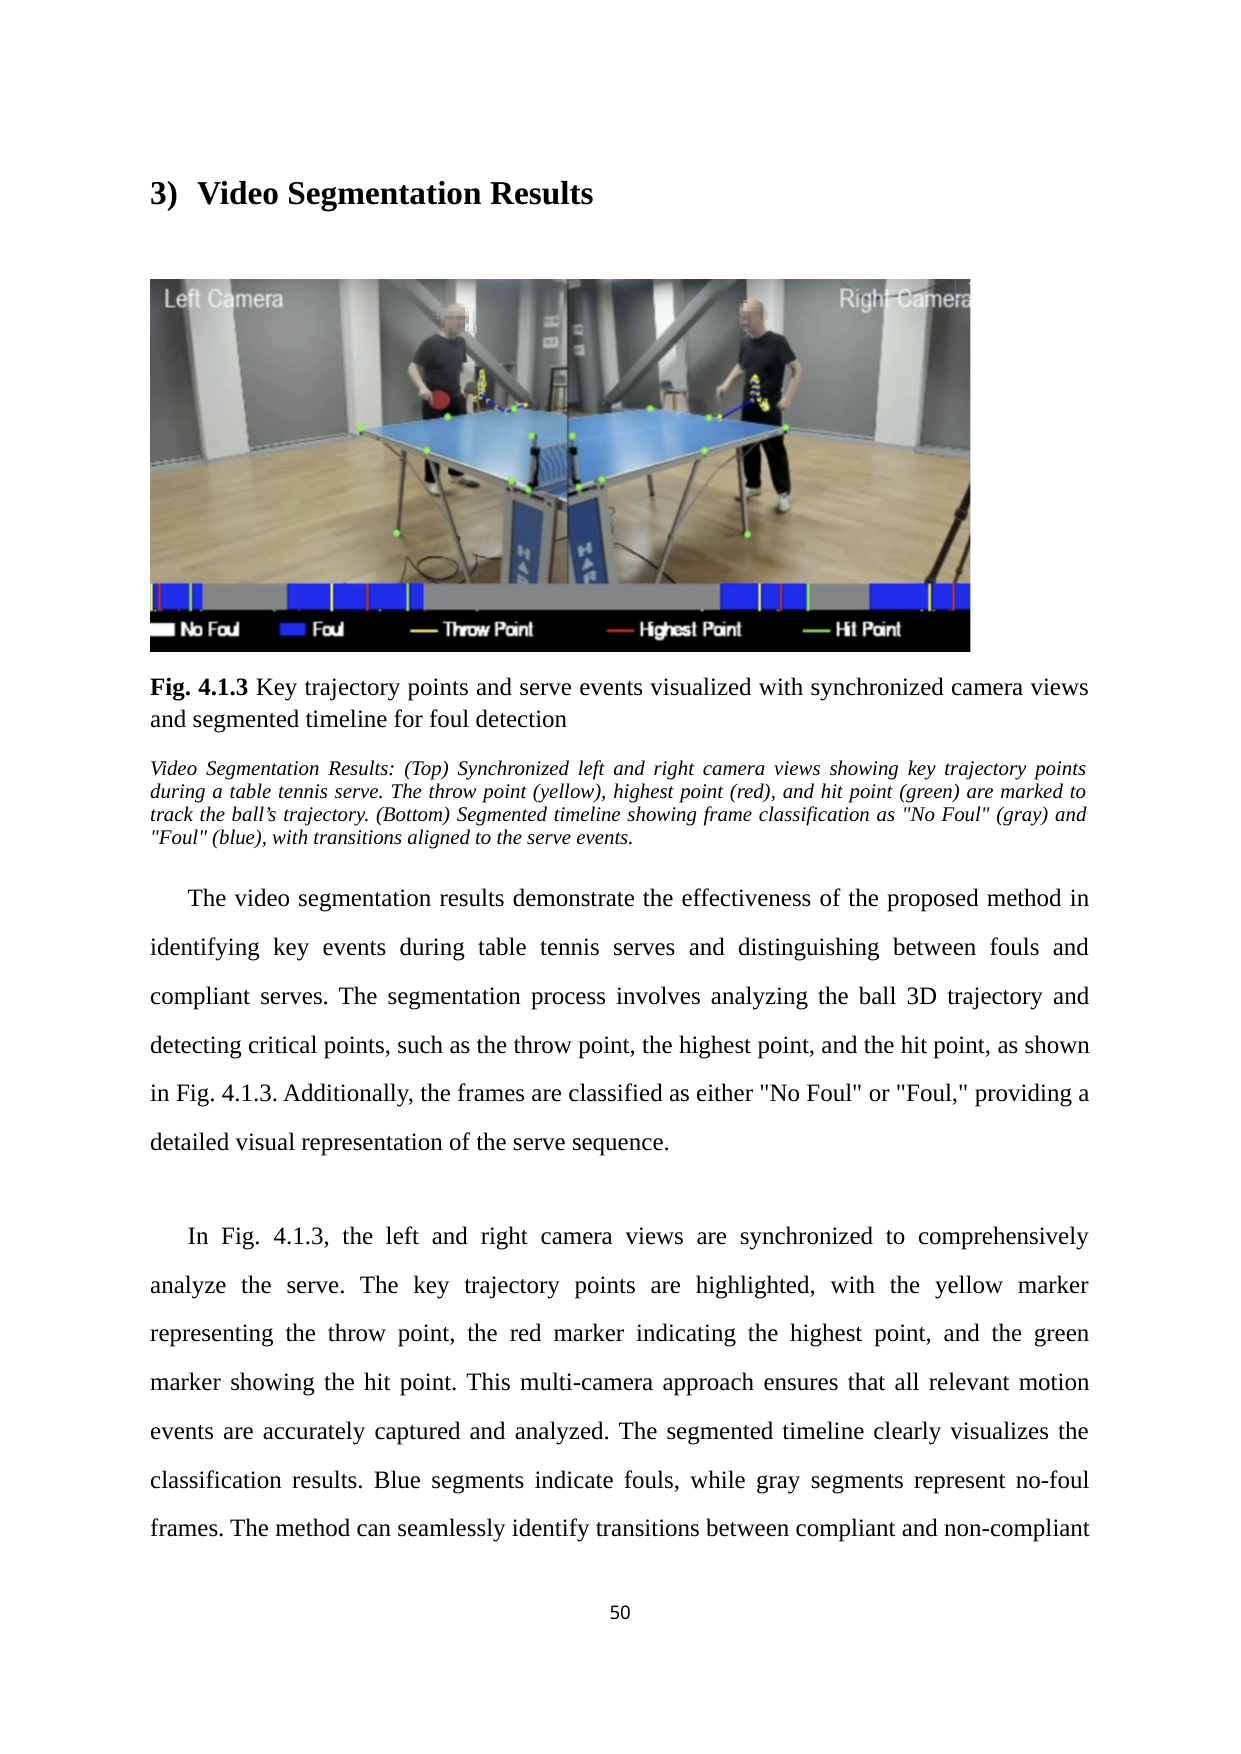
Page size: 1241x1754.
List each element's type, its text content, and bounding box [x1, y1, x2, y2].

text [150, 1219, 1090, 1544]
text Video Segmentation Results: (Top) Synchronized left and right camera views showing key trajectory points during a table tennis serve. The throw point (yellow), highest point (red), and hit point (green) are marked to track the ball’s trajectory. (Bottom) Segmented timeline showing frame classification as "No Foul" (gray) and "Foul" (blue), with transitions aligned to the serve events. [150, 758, 1090, 849]
picture [150, 279, 971, 652]
subtitle Video Segmentation Results [150, 160, 1090, 225]
text The video segmentation results demonstrate the effectiveness of the proposed method in identifying key events during table tennis serves and distinguishing between fouls and compliant serves. The segmentation process involves analyzing the ball 3D trajectory and detecting critical points, such as the throw point, the highest point, and the hit point, as shown in Fig. 4.1.3. Additionally, the frames are classified as either "No Foul" or "Foul," providing a detailed visual representation of the serve sequence. [150, 882, 1090, 1158]
text Fig. 4.1.3 Key trajectory points and serve events visualized with synchronized camera views and segmented timeline for foul detection [150, 670, 1090, 735]
